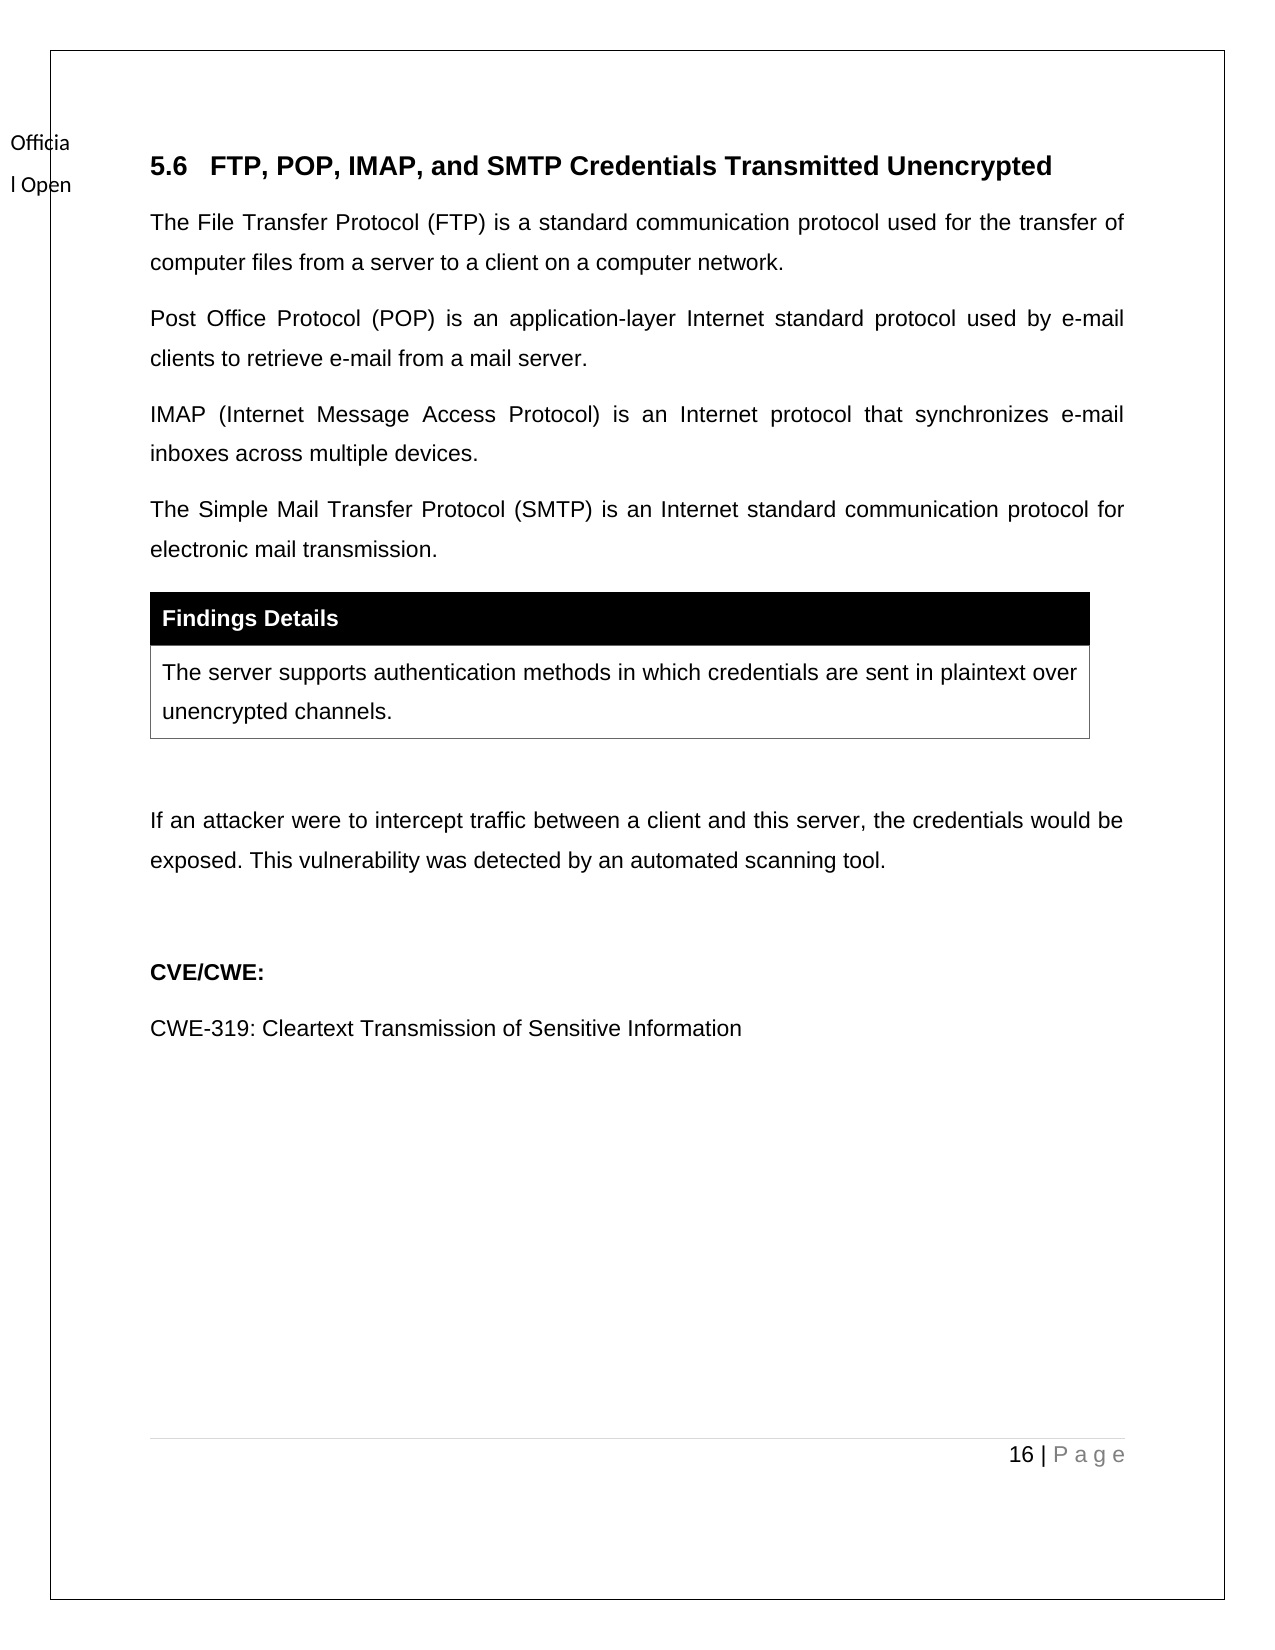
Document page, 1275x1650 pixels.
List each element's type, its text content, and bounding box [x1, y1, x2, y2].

text IMAP (Internet Message Access Protocol) is an Internet protocol that synchronizes e-mail inboxes across multiple devices. [150, 401, 1125, 466]
table_header Findings Details [151, 593, 1089, 645]
text The Simple Mail Transfer Protocol (SMTP) is an Internet standard communication protocol for electronic mail transmission. [150, 496, 1125, 562]
text CWE-319: Cleartext Transmission of Sensitive Information [150, 1015, 1125, 1041]
subtitle FTP, POP, IMAP, and SMTP Credentials Transmitted Unencrypted [150, 150, 1125, 181]
text The File Transfer Protocol (FTP) is a standard communication protocol used for the transfer of computer files from a server to a client on a computer network. [150, 209, 1125, 275]
text Post Office Protocol (POP) is an application-layer Internet standard protocol used by e-mail clients to retrieve e-mail from a mail server. [150, 305, 1125, 371]
text CVE/CWE: [150, 959, 1125, 985]
text If an attacker were to intercept traffic between a client and this server, the credentials would be exposed. This vulnerability was detected by an automated scanning tool. [150, 807, 1125, 873]
table_cell The server supports authentication methods in which credentials are sent in plaintext over unencrypted channels. [151, 646, 1089, 737]
